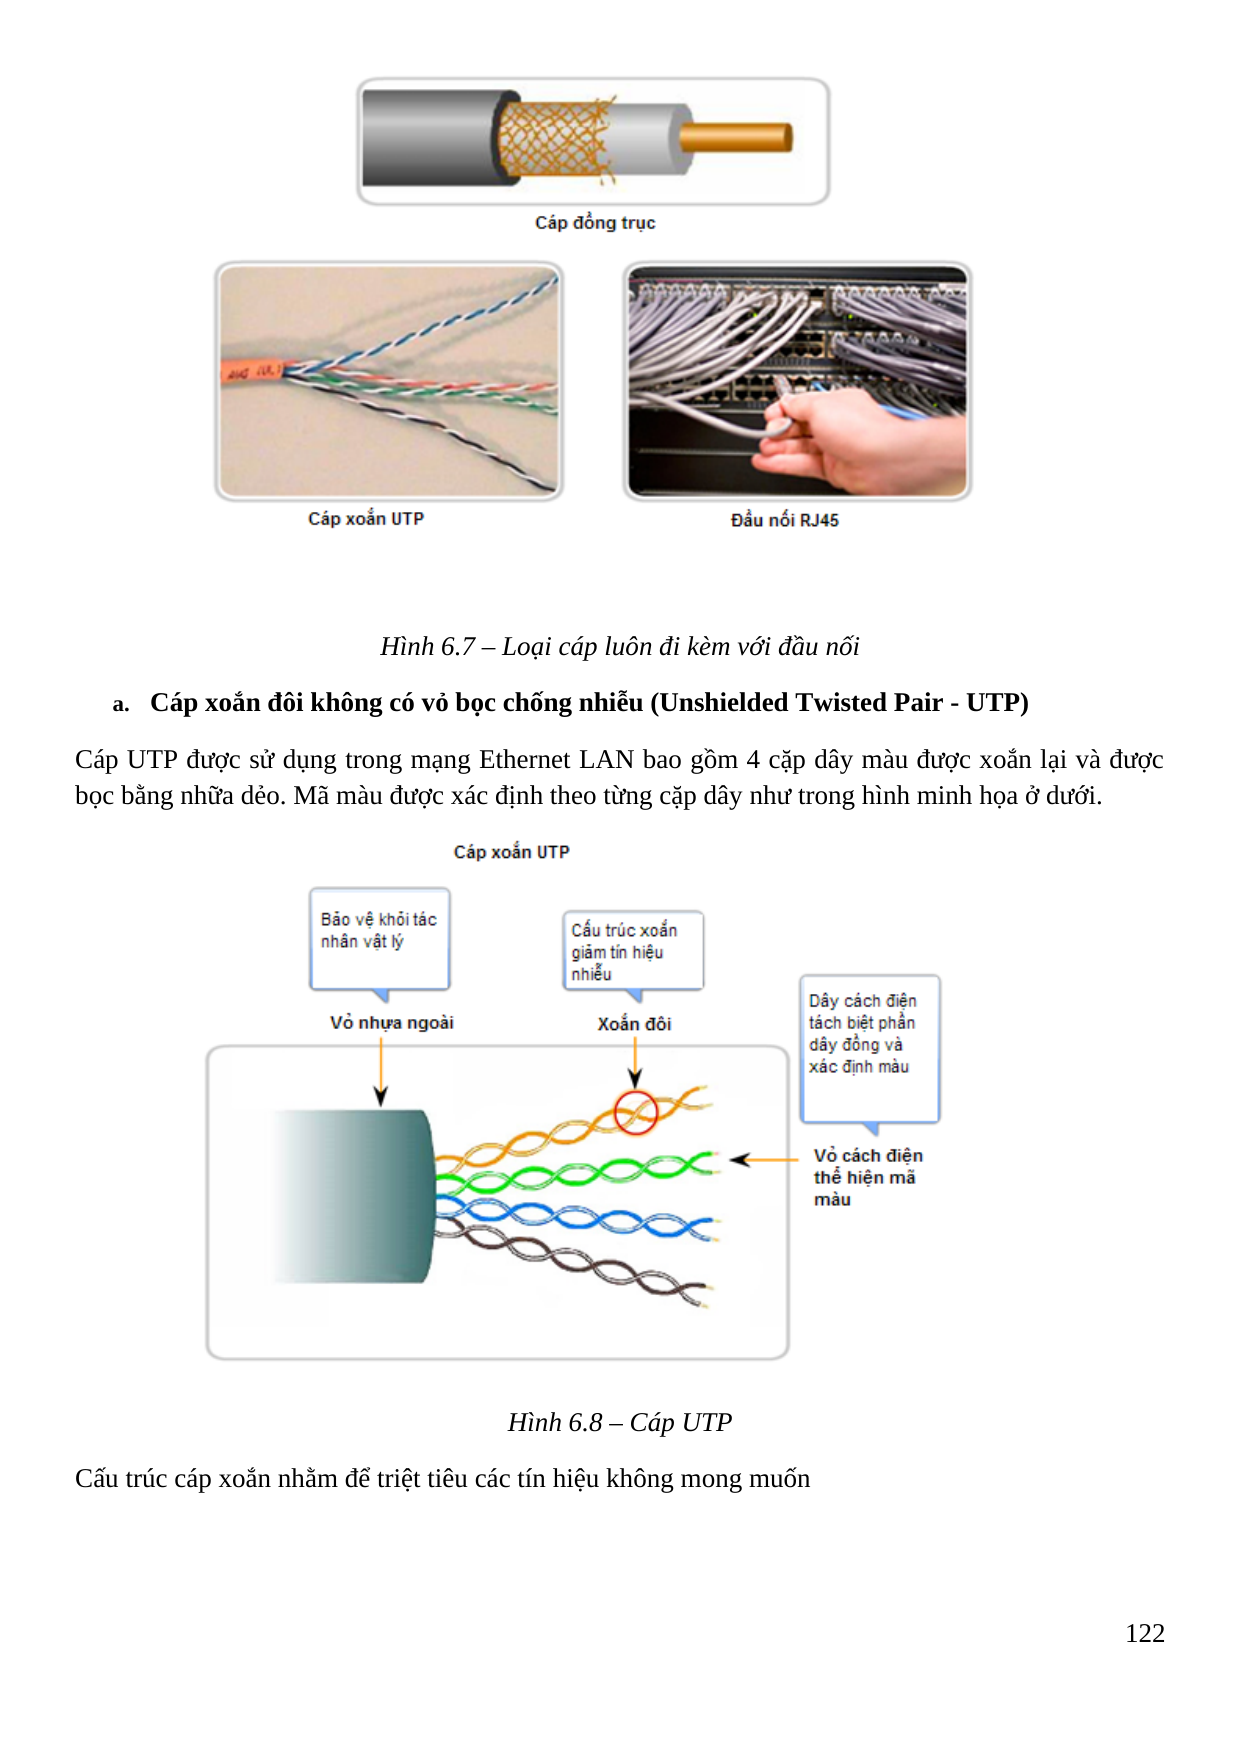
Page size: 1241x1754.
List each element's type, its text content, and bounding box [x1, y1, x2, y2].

list Cáp xoắn đôi không có vỏ bọc chống nhiễu (Unshielded Twisted Pair - UTP) [112, 687, 1165, 718]
text Hình 6.7 – Loại cáp luôn đi kèm với đầu nối [75, 630, 1165, 661]
text Cáp UTP được sử dụng trong mạng Ethernet LAN bao gồm 4 cặp dây màu được xoắn lại và được bọc bằng nhữa dẻo. Mã màu được xác định theo từng cặp dây như trong hình minh họa ở dưới. [75, 743, 1165, 810]
text Hình 6.8 – Cáp UTP [75, 1406, 1165, 1437]
text Cấu trúc cáp xoắn nhằm để triệt tiêu các tín hiệu không mong muốn [75, 1463, 1165, 1494]
picture [202, 75, 1038, 605]
picture [202, 835, 1038, 1381]
